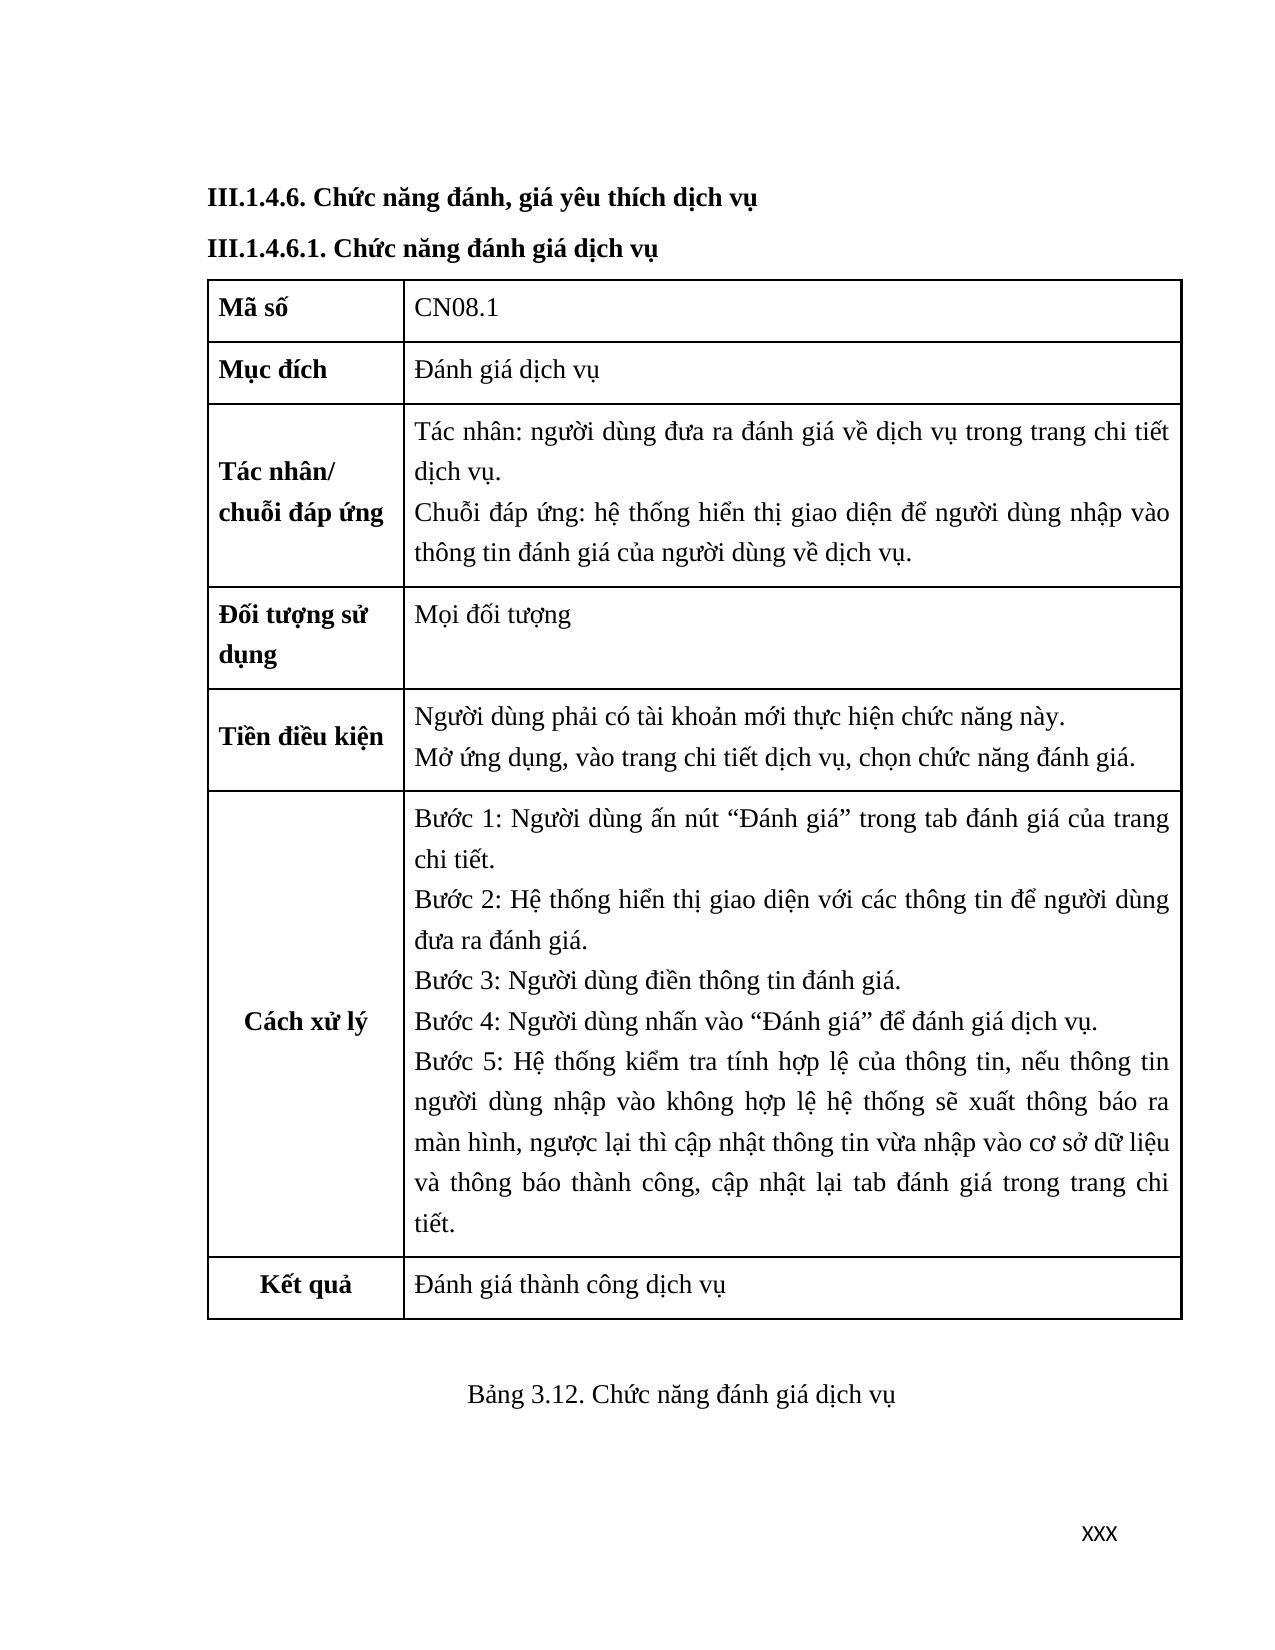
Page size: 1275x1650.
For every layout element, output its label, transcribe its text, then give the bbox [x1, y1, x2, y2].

subtitle III.1.4.6. Chức năng đánh, giá yêu thích dịch vụ [207, 181, 1156, 212]
table_cell Mục đích [209, 343, 403, 402]
table_cell Mọi đối tượng [405, 588, 1180, 688]
table_cell Đánh giá dịch vụ [405, 343, 1180, 402]
table_cell Cách xử lý [209, 792, 403, 1256]
table_header Mã số [209, 281, 403, 341]
table_cell Bước 1: Người dùng ấn nút “Đánh giá” trong tab đánh giá của trang chi tiết. Bước 2: Hệ thống hiển thị giao diện với các thông tin để người dùng đưa ra đánh giá. Bước 3: Người dùng điền thông tin đánh giá. Bước 4: Người dùng nhấn vào “Đánh giá” để đánh giá dịch vụ. Bước 5: Hệ thống kiểm tra tính hợp lệ của thông tin, nếu thông tin người dùng nhập vào không hợp lệ hệ thống sẽ xuất thông báo ra màn hình, ngược lại thì cập nhật thông tin vừa nhập vào cơ sở dữ liệu và thông báo thành công, cập nhật lại tab đánh giá trong trang chi tiết. [405, 792, 1180, 1256]
subtitle III.1.4.6.1. Chức năng đánh giá dịch vụ [207, 232, 1156, 263]
table_cell Người dùng phải có tài khoản mới thực hiện chức năng này. Mở ứng dụng, vào trang chi tiết dịch vụ, chọn chức năng đánh giá. [405, 690, 1180, 790]
table_cell Tiền điều kiện [209, 690, 403, 790]
table_cell Kết quả [209, 1258, 403, 1318]
table_cell Tác nhân: người dùng đưa ra đánh giá về dịch vụ trong trang chi tiết dịch vụ. Chuỗi đáp ứng: hệ thống hiển thị giao diện để người dùng nhập vào thông tin đánh giá của người dùng về dịch vụ. [405, 405, 1180, 586]
table_cell Đánh giá thành công dịch vụ [405, 1258, 1180, 1318]
table_header CN08.1 [405, 281, 1180, 341]
table_cell Tác nhân/ chuỗi đáp ứng [209, 405, 403, 586]
table_cell Đối tượng sử dụng [209, 588, 403, 688]
subtitle Bảng 3.12. Chức năng đánh giá dịch vụ [207, 1379, 1156, 1410]
